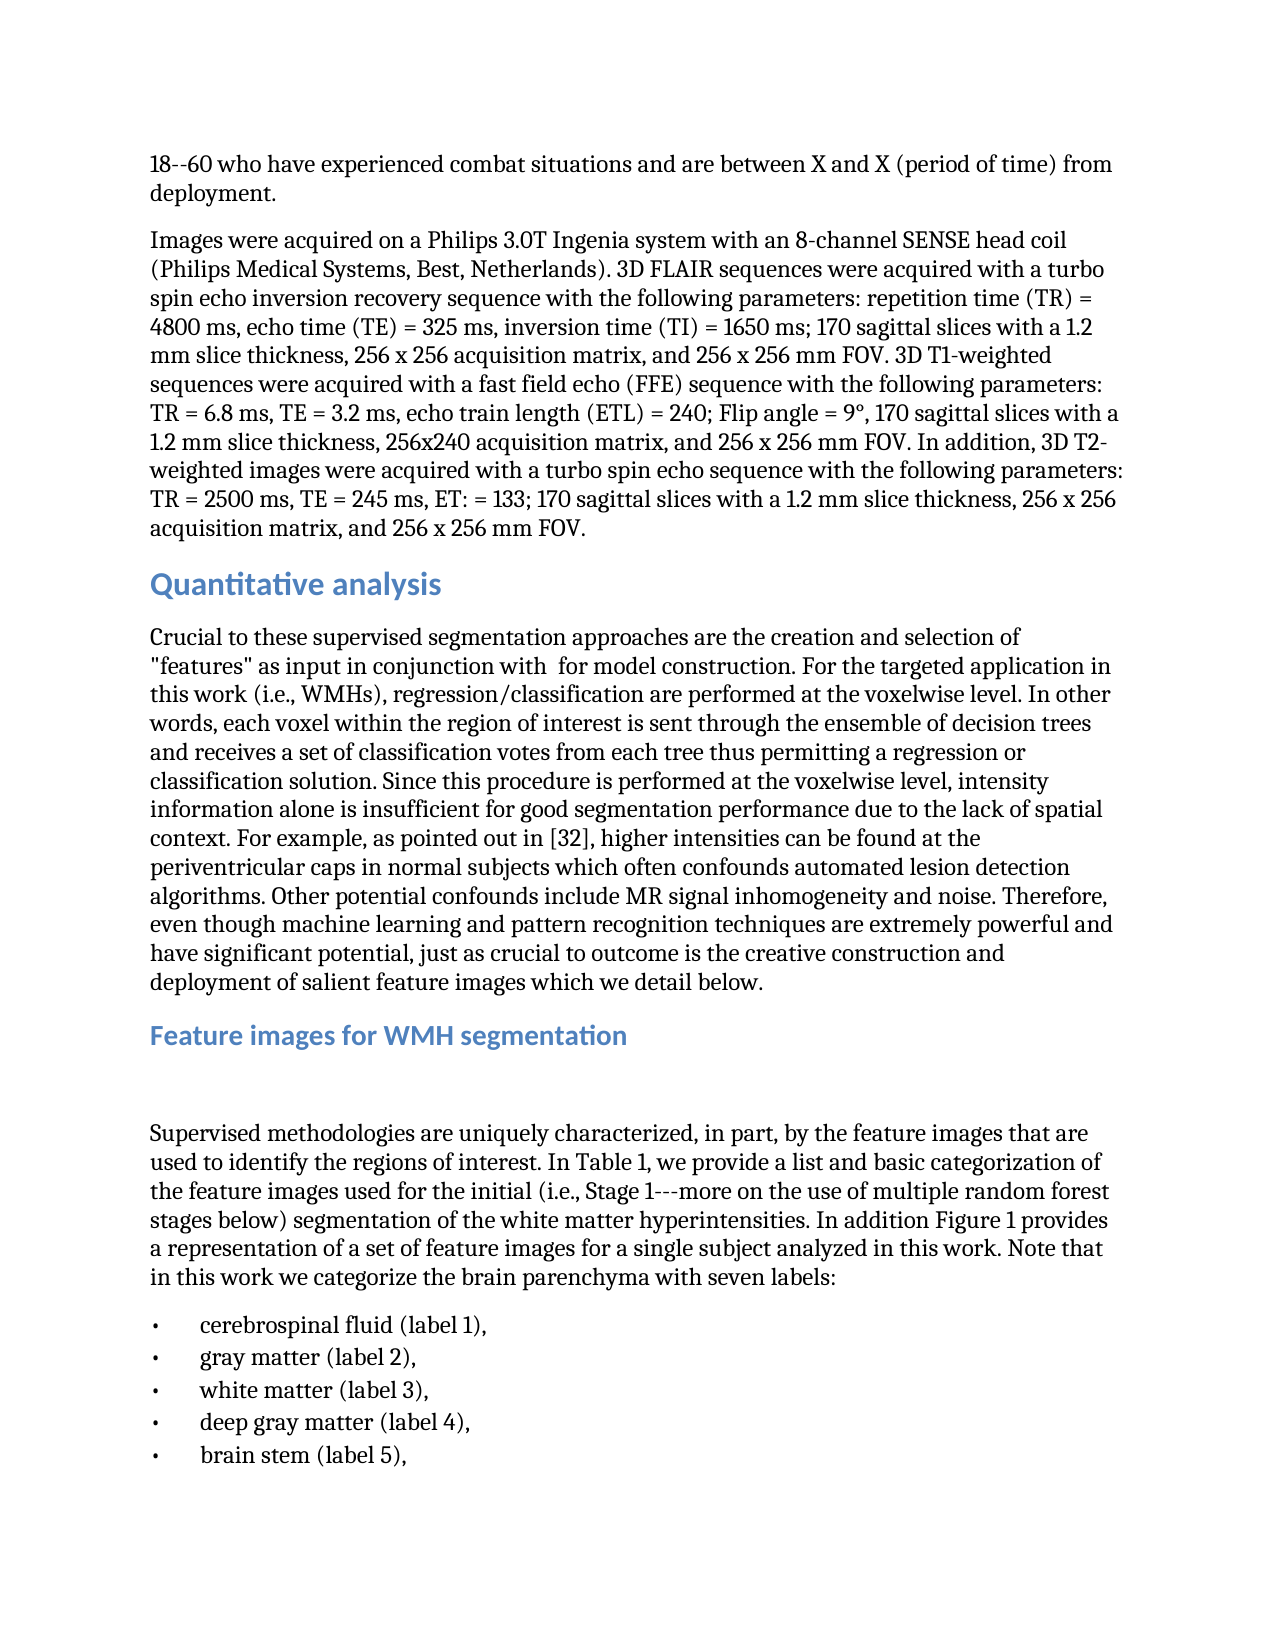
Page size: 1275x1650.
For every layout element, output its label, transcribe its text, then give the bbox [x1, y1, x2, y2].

text Supervised methodologies are uniquely characterized, in part, by the feature images that are used to identify the regions of interest. In Table 1, we provide a list and basic categorization of the feature images used for the initial (i.e., Stage 1---more on the use of multiple random forest stages below) segmentation of the white matter hyperintensities. In addition Figure 1 provides a representation of a set of feature images for a single subject analyzed in this work. Note that in this work we categorize the brain parenchyma with seven labels: [150, 1119, 1125, 1292]
list cerebrospinal fluid (label 1), [150, 1311, 1125, 1339]
list deep gray matter (label 4), [150, 1408, 1125, 1437]
subtitle Feature images for WMH segmentation [150, 1017, 1125, 1053]
subtitle Quantitative analysis [150, 563, 1125, 604]
list gray matter (label 2), [150, 1343, 1125, 1372]
list brain stem (label 5), [150, 1441, 1125, 1469]
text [150, 150, 1125, 207]
text Images were acquired on a Philips 3.0T Ingenia system with an 8-channel SENSE head coil (Philips Medical Systems, Best, Netherlands). 3D FLAIR sequences were acquired with a turbo spin echo inversion recovery sequence with the following parameters: repetition time (TR) = 4800 ms, echo time (TE) = 325 ms, inversion time (TI) = 1650 ms; 170 sagittal slices with a 1.2 mm slice thickness, 256 x 256 acquisition matrix, and 256 x 256 mm FOV. 3D T1-weighted sequences were acquired with a fast field echo (FFE) sequence with the following parameters: TR = 6.8 ms, TE = 3.2 ms, echo train length (ETL) = 240; Flip angle = 9°, 170 sagittal slices with a 1.2 mm slice thickness, 256x240 acquisition matrix, and 256 x 256 mm FOV. In addition, 3D T2-weighted images were acquired with a turbo spin echo sequence with the following parameters: TR = 2500 ms, TE = 245 ms, ET: = 133; 170 sagittal slices with a 1.2 mm slice thickness, 256 x 256 acquisition matrix, and 256 x 256 mm FOV. [150, 226, 1125, 542]
text Crucial to these supervised segmentation approaches are the creation and selection of "features" as input in conjunction with for model construction. For the targeted application in this work (i.e., WMHs), regression/classification are performed at the voxelwise level. In other words, each voxel within the region of interest is sent through the ensemble of decision trees and receives a set of classification votes from each tree thus permitting a regression or classification solution. Since this procedure is performed at the voxelwise level, intensity information alone is insufficient for good segmentation performance due to the lack of spatial context. For example, as pointed out in [32], higher intensities can be found at the periventricular caps in normal subjects which often confounds automated lesion detection algorithms. Other potential confounds include MR signal inhomogeneity and noise. Therefore, even though machine learning and pattern recognition techniques are extremely powerful and have significant potential, just as crucial to outcome is the creative construction and deployment of salient feature images which we detail below. [150, 623, 1125, 997]
list white matter (label 3), [150, 1376, 1125, 1404]
